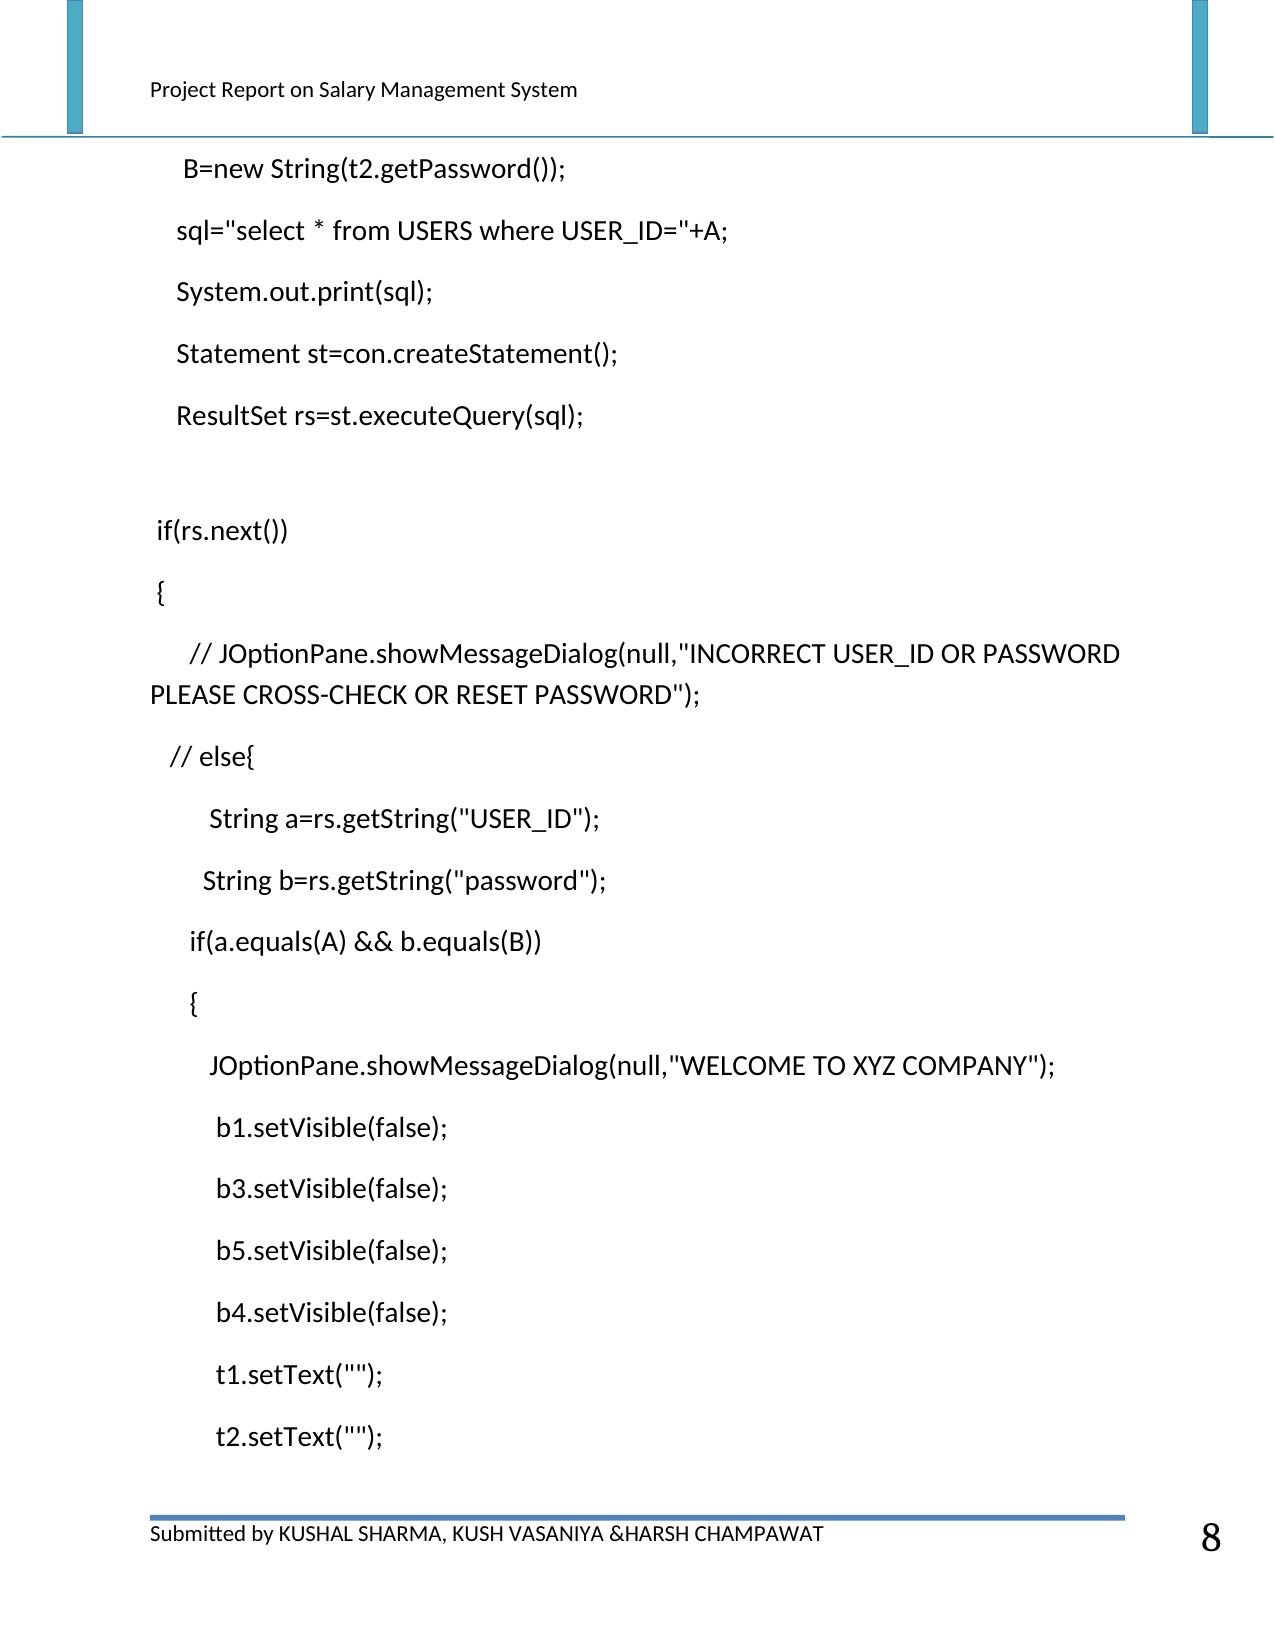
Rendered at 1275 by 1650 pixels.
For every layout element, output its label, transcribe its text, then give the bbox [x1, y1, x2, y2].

text if(a.equals(A) && b.equals(B)) [150, 923, 1125, 959]
text String a=rs.getString("USER_ID"); [150, 800, 1125, 836]
text // else{ [150, 738, 1125, 774]
text { [150, 574, 1125, 609]
text ResultSet rs=st.executeQuery(sql); [150, 397, 1125, 433]
text t1.setText(""); [150, 1356, 1125, 1391]
text String b=rs.getString("password"); [150, 862, 1125, 897]
text if(rs.next()) [150, 512, 1125, 547]
text System.out.print(sql); [150, 273, 1125, 309]
text sql="select * from USERS where USER_ID="+A; [150, 212, 1125, 247]
text b5.setVisible(false); [150, 1232, 1125, 1268]
text Statement st=con.createStatement(); [150, 335, 1125, 371]
text b1.setVisible(false); [150, 1109, 1125, 1144]
text JOptionPane.showMessageDialog(null,"WELCOME TO XYZ COMPANY"); [150, 1047, 1125, 1083]
text B=new String(t2.getPassword()); [150, 150, 1125, 186]
text // JOptionPane.showMessageDialog(null,"INCORRECT USER_ID OR PASSWORD PLEASE CROSS-CHECK OR RESET PASSWORD"); [150, 635, 1125, 712]
text b4.setVisible(false); [150, 1294, 1125, 1330]
text { [150, 985, 1125, 1021]
text b3.setVisible(false); [150, 1171, 1125, 1206]
text t2.setText(""); [150, 1418, 1125, 1453]
